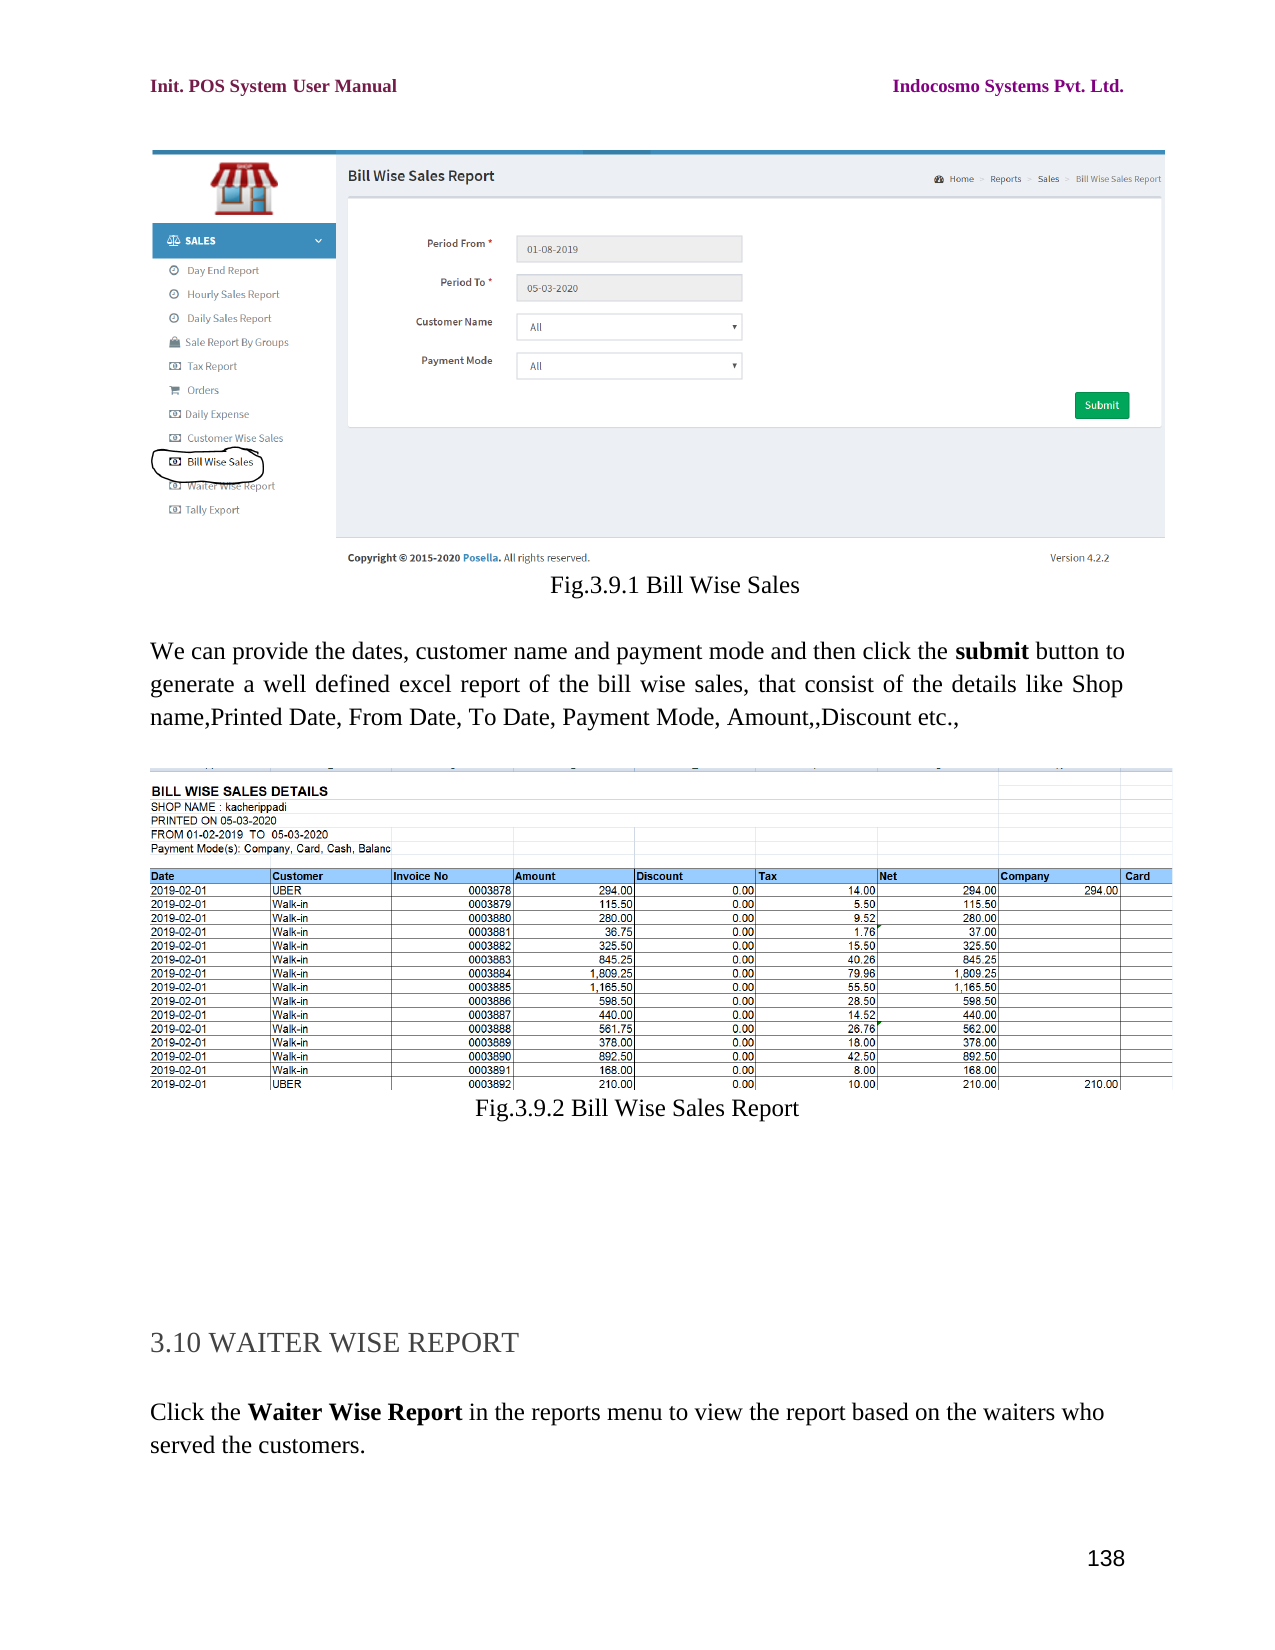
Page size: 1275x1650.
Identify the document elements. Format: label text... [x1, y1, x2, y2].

picture [150, 150, 1165, 567]
text Fig.3.9.1 Bill Wise Sales [150, 570, 1125, 599]
text Click the Waiter Wise Report in the reports menu to view the report based on the waiters who served the customers. [150, 1397, 1125, 1458]
text Fig.3.9.2 Bill Wise Sales Report [150, 1093, 1125, 1122]
subtitle 3.10 WAITER WISE REPORT [150, 1325, 1125, 1358]
text We can provide the dates, customer name and payment mode and then click the submit button to generate a well defined excel report of the bill wise sales, that consist of the details like Shop name,Printed Date, From Date, To Date, Payment Mode, Amount,,Discount etc., [150, 636, 1125, 731]
picture [150, 768, 1173, 1090]
